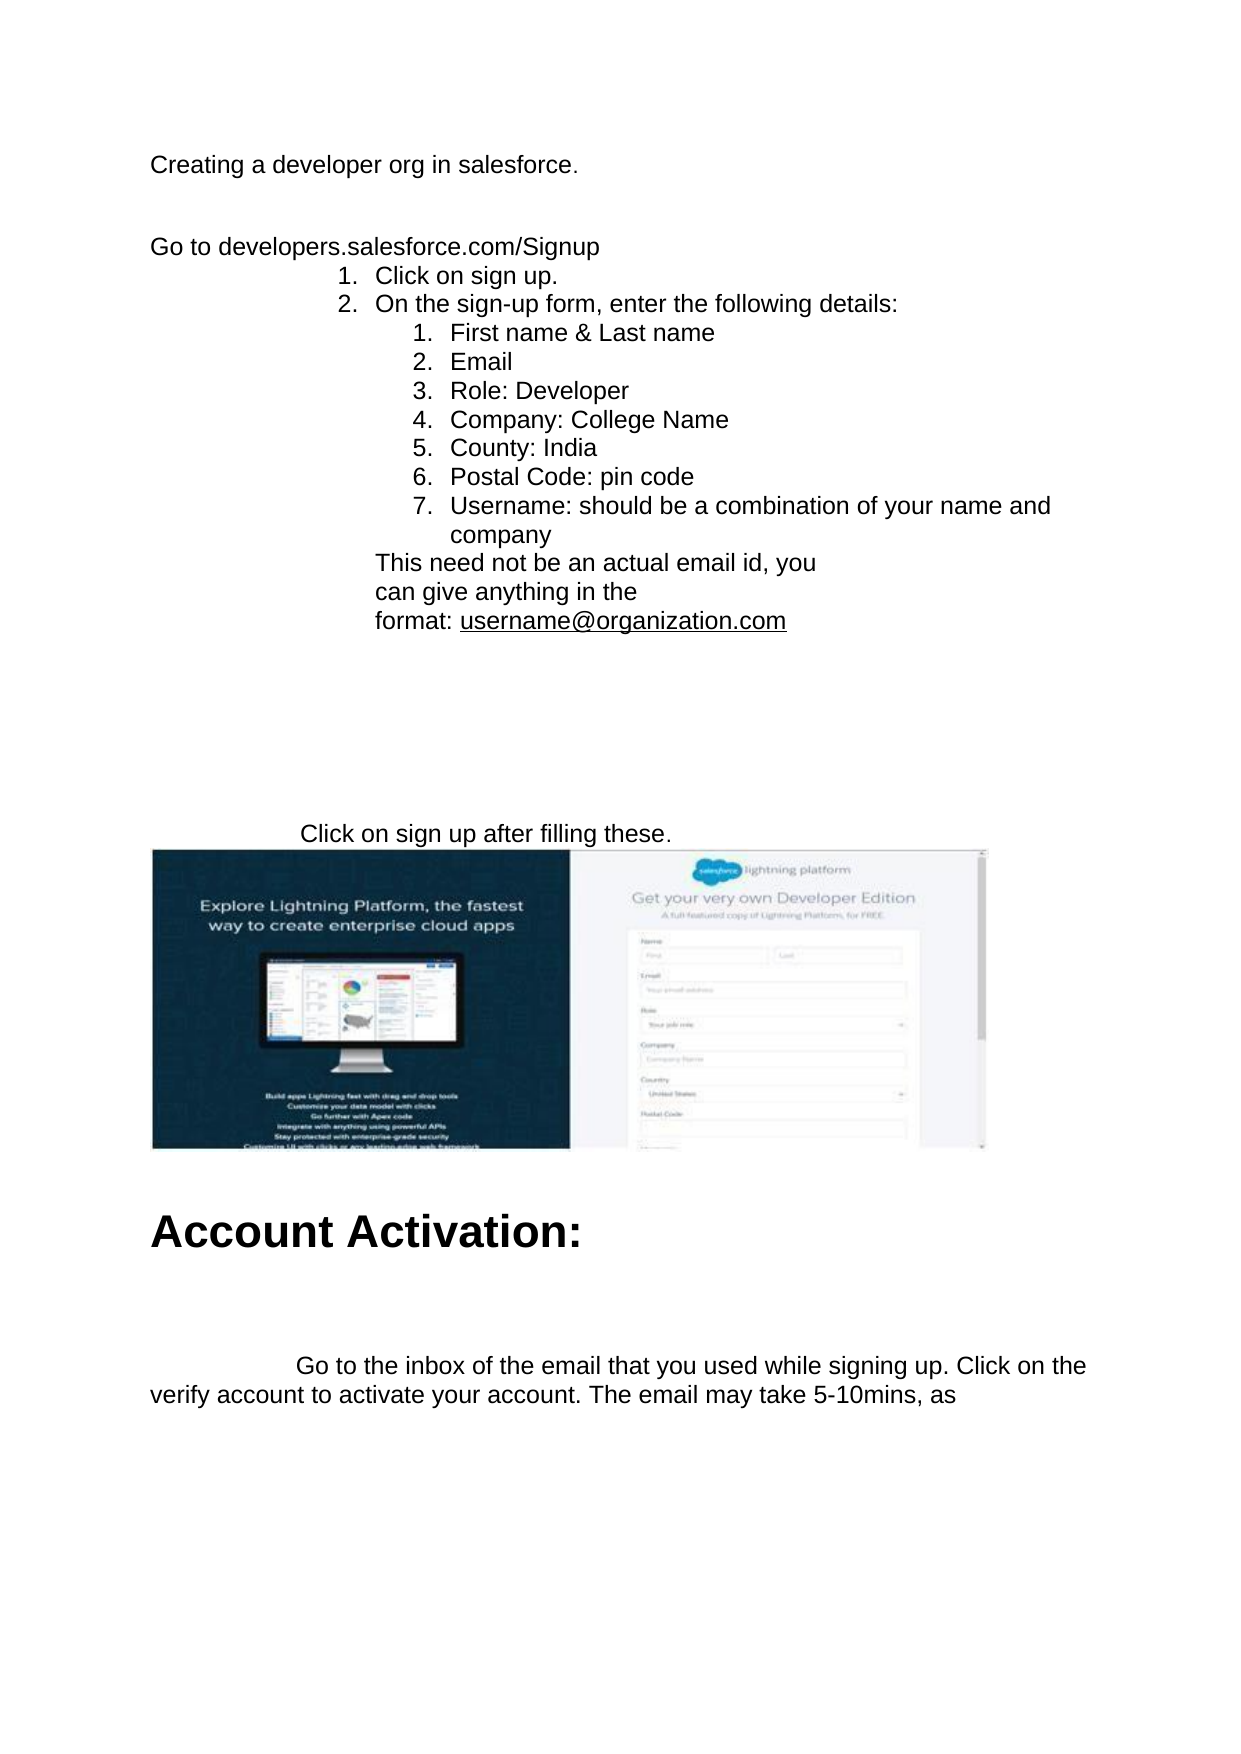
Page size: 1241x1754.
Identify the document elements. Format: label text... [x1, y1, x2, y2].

text Account Activation: [150, 1205, 1090, 1257]
list First name & Last name [412, 318, 1090, 347]
list Postal Code: pin code [412, 462, 1090, 491]
text Go to developers.salesforce.com/Signup [150, 232, 1090, 261]
list Username: should be a combination of your name and company [412, 491, 1090, 548]
text Go to the inbox of the email that you used while signing up. Click on the verify account to activate your account. The email may take 5-10mins, as [150, 1351, 1090, 1408]
picture [150, 848, 989, 1152]
text Creating a developer org in salesforce. [150, 150, 1090, 179]
list Role: Developer [412, 376, 1090, 404]
text Click on sign up after filling these. [300, 819, 1090, 848]
list County: India [412, 433, 1090, 462]
list Email [412, 347, 1090, 376]
list Company: College Name [412, 405, 1090, 433]
list On the sign-up form, enter the following details: [337, 289, 1090, 318]
list Click on sign up. [337, 261, 1090, 289]
text This need not be an actual email id, you can give anything in the format: username@organization.com [375, 548, 852, 663]
